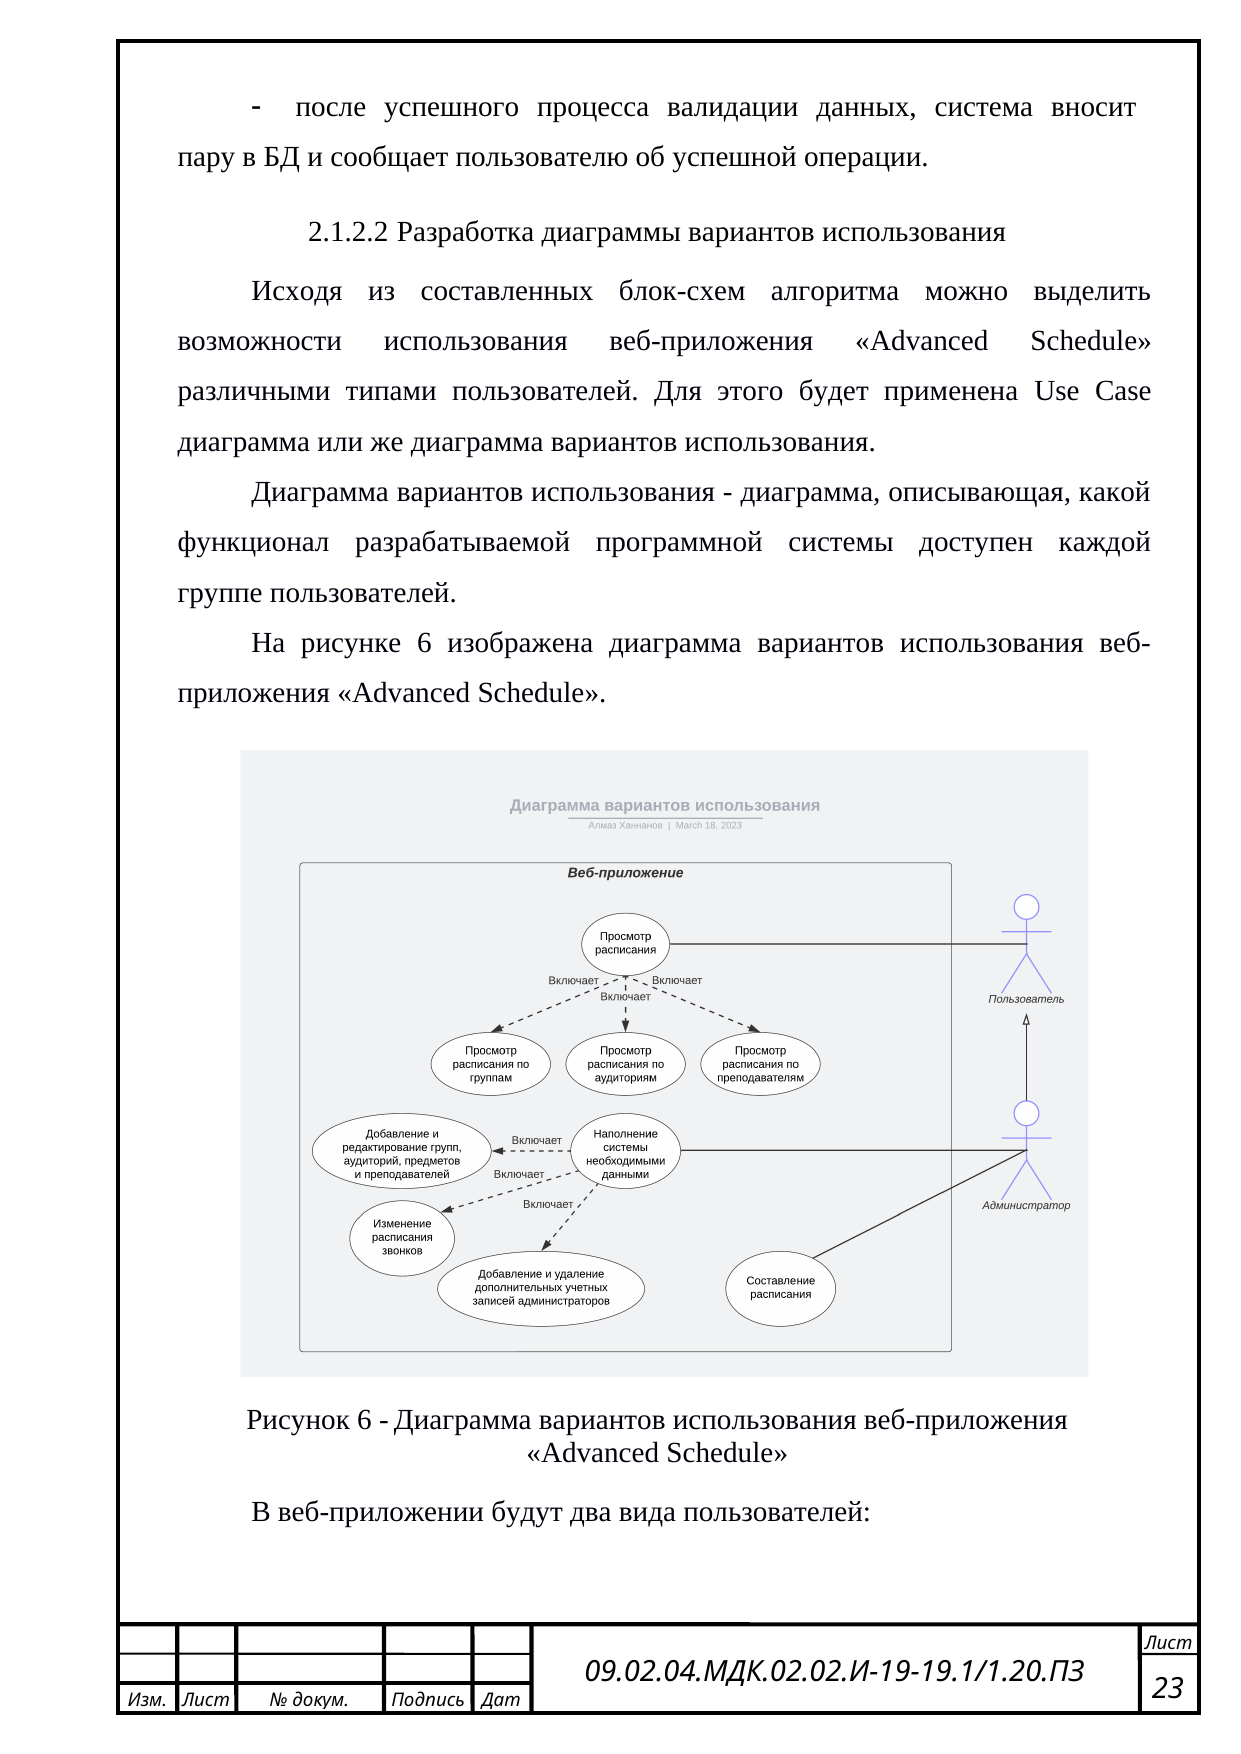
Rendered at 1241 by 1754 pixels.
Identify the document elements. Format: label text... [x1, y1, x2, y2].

text На рисунке 6 изображена диаграмма вариантов использования веб-приложения «Advanced Schedule». [177, 625, 1152, 709]
text Исходя из составленных блок-схем алгоритма можно выделить возможности использования веб-приложения «Advanced Schedule» различными типами пользователей. Для этого будет применена Use Case диаграмма или же диаграмма вариантов использования. [177, 273, 1152, 457]
picture [240, 750, 1089, 1377]
list после успешного процесса валидации данных, система вносит пару в БД и сообщает пользователю об успешной операции. [177, 89, 1137, 173]
text Диаграмма вариантов использования веб-приложения «Advanced Schedule» [177, 1402, 1137, 1469]
subtitle Разработка диаграммы вариантов использования [177, 214, 1137, 248]
text Диаграмма вариантов использования - диаграмма, описывающая, какой функционал разрабатываемой программной системы доступен каждой группе пользователей. [177, 474, 1152, 608]
text В веб-приложении будут два вида пользователей: [177, 1494, 1152, 1528]
